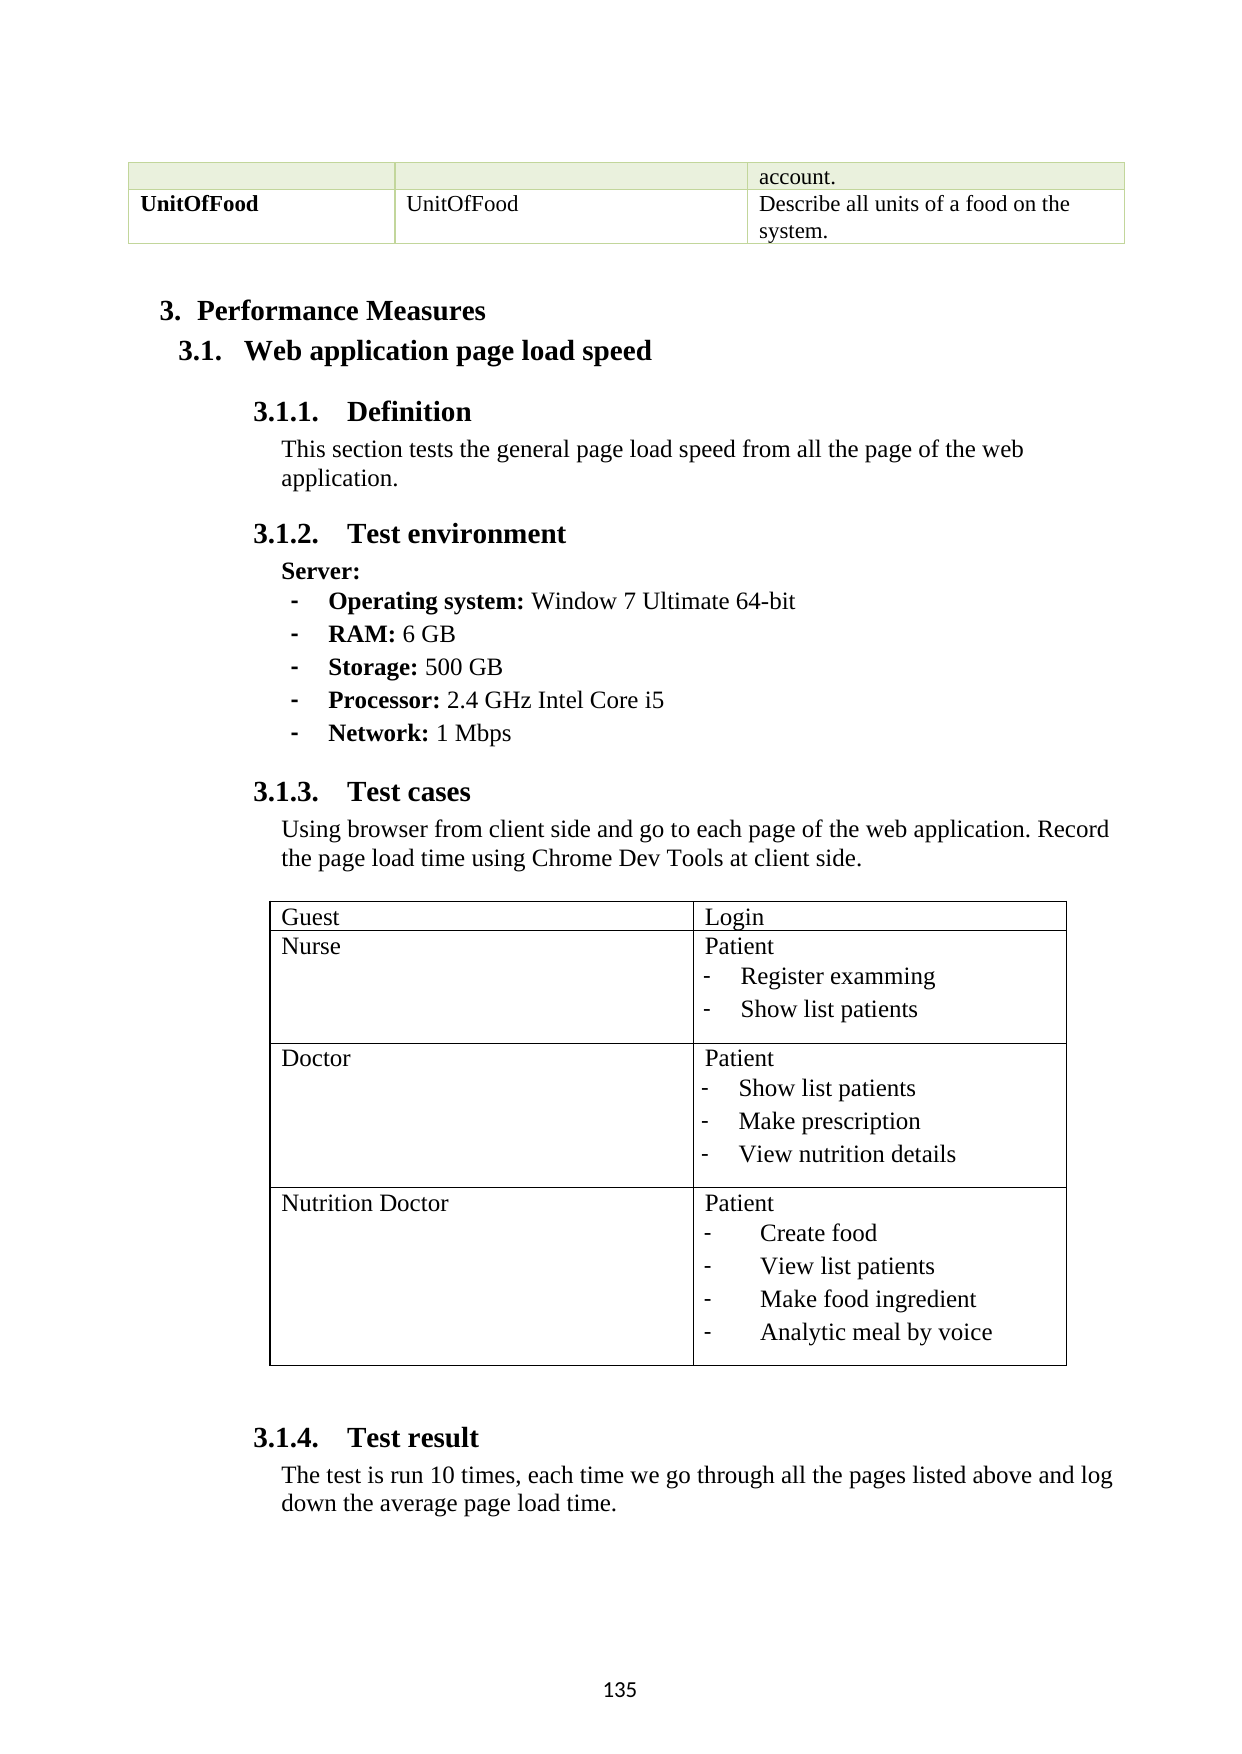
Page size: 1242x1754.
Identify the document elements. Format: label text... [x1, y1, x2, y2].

text Server: [281, 556, 1146, 585]
subtitle Web application page load speed [169, 333, 1146, 367]
text Using browser from client side and go to each page of the web application. Record the page load time using Chrome Dev Tools at client side. [281, 814, 1146, 872]
text The test is run 10 times, each time we go through all the pages listed above and log down the average page load time. [281, 1460, 1146, 1517]
table_cell N/A [396, 163, 747, 189]
table_cell UnitOfFood [396, 190, 747, 243]
table_cell Doctor [271, 1044, 693, 1187]
list Processor: 2.4 GHz Intel Core i5 [291, 684, 1146, 714]
list Operating system: Window 7 Ultimate 64-bit [291, 585, 1146, 616]
list RAM: 6 GB [291, 618, 1146, 648]
table_header Login [694, 902, 1066, 930]
table_cell Nutrition Doctor [271, 1188, 693, 1365]
subtitle Performance Measures [159, 293, 1146, 327]
text This section tests the general page load speed from all the page of the web application. [281, 434, 1146, 491]
list Network: 1 Mbps [291, 717, 1146, 747]
subtitle Test result [253, 1420, 1146, 1453]
table_cell Patient Create food View list patients Make food ingredient Analytic meal by voice [694, 1188, 1066, 1365]
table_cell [748, 163, 1124, 189]
table_cell Patient Show list patients Make prescription View nutrition details [694, 1044, 1066, 1187]
table_cell Patient Register examming Show list patients [694, 931, 1066, 1042]
table_header Guest [271, 902, 693, 930]
list Storage: 500 GB [291, 651, 1146, 681]
table_cell UnitOfFood [129, 190, 394, 243]
table_cell Describe all units of a food on the system. [748, 190, 1124, 243]
table_cell MedicineTreatment [129, 163, 394, 189]
subtitle Test environment [253, 516, 1146, 550]
table_cell Nurse [271, 931, 693, 1042]
subtitle Test cases [253, 774, 1146, 808]
subtitle Definition [253, 394, 1146, 428]
